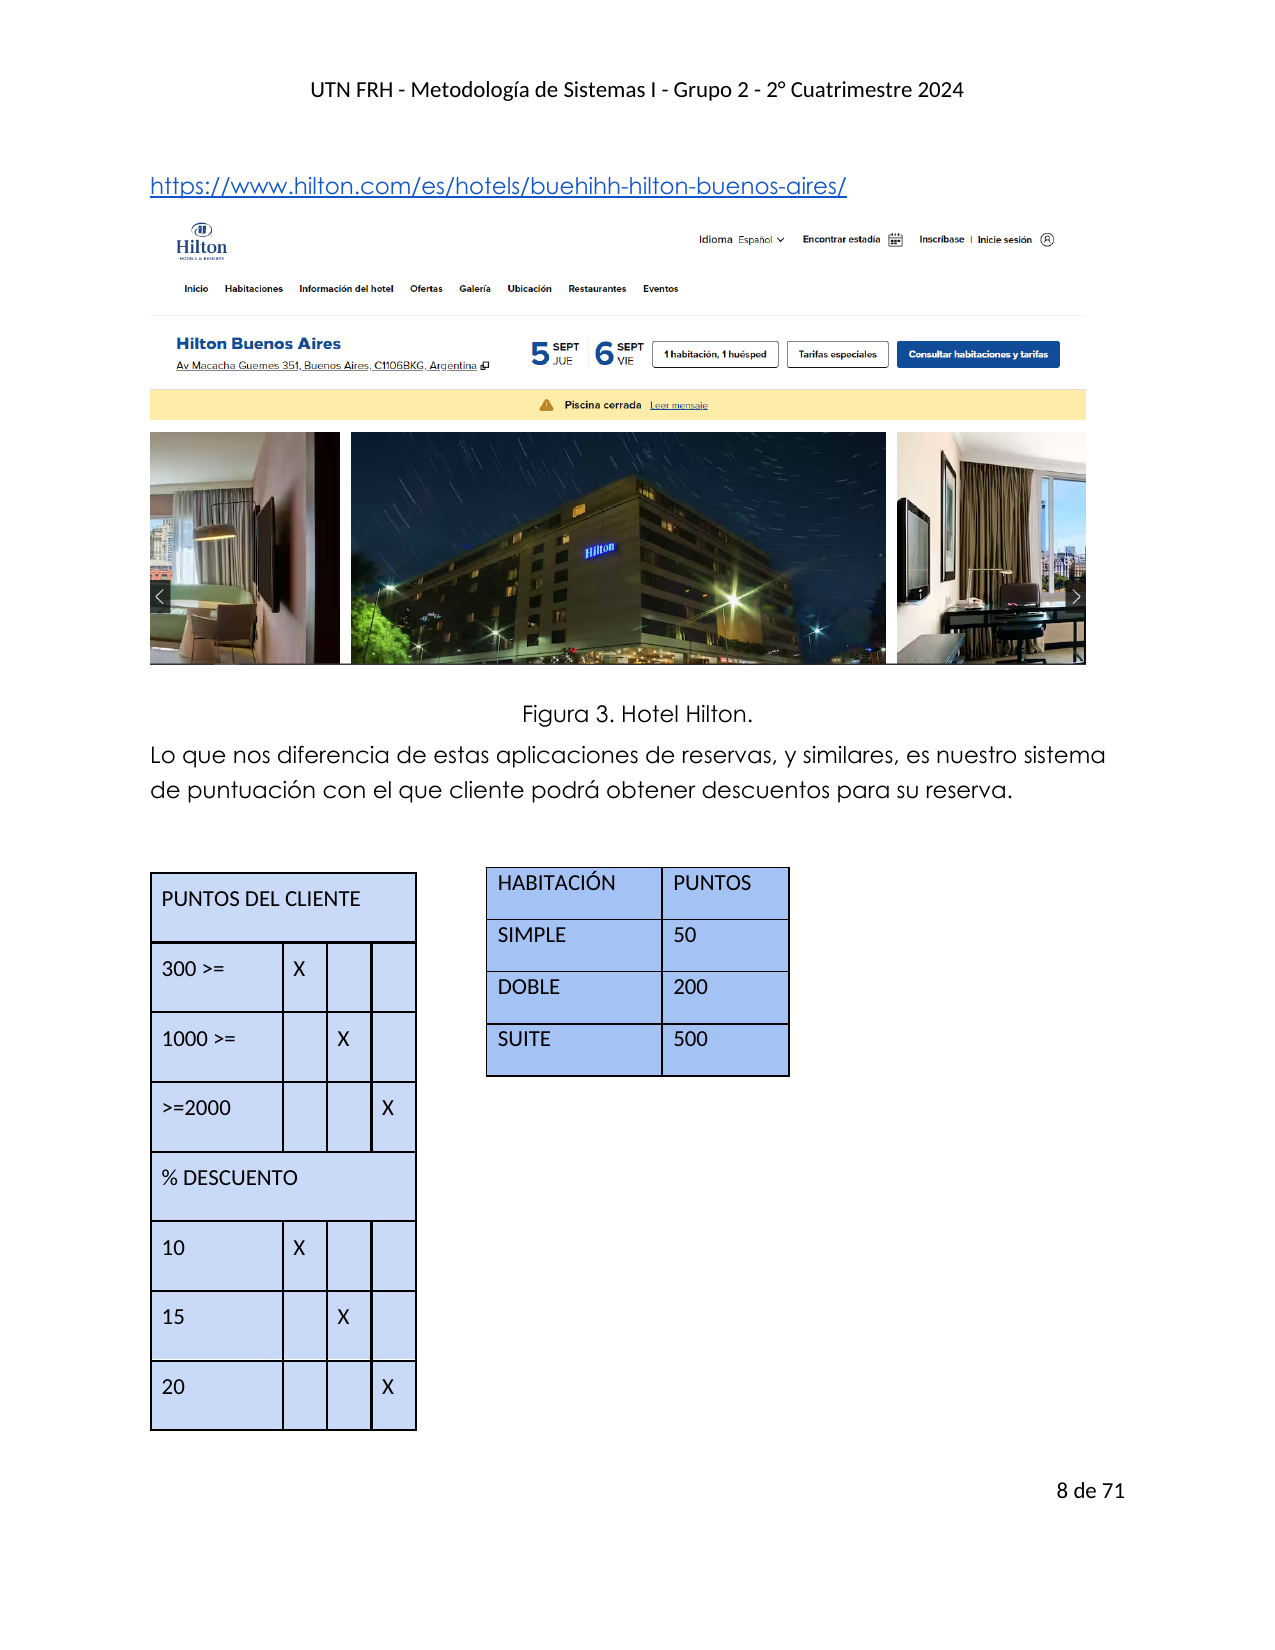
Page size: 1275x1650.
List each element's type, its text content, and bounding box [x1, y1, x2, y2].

table_cell X [328, 1013, 370, 1081]
table_cell % DESCUENTO [152, 1153, 415, 1220]
table_cell [373, 1013, 415, 1081]
table_cell [284, 1013, 326, 1081]
table_cell [373, 1292, 415, 1359]
table_cell [373, 1222, 415, 1290]
table_cell 300 >= [152, 944, 282, 1011]
text Lo que nos diferencia de estas aplicaciones de reservas, y similares, es nuestro sistema de puntuación con el que cliente podrá obtener descuentos para su reserva. [150, 738, 1125, 806]
table_cell 20 [152, 1362, 282, 1429]
table_cell X [328, 1292, 370, 1359]
table_cell [328, 1362, 370, 1429]
text https://www.hilton.com/es/hotels/buehihh-hilton-buenos-aires/ [150, 169, 1125, 201]
table_cell 1000 >= [152, 1013, 282, 1081]
table_cell [328, 944, 370, 1011]
table_cell [284, 1083, 326, 1151]
table_header PUNTOS DEL CLIENTE [152, 874, 415, 941]
table_cell [328, 1083, 370, 1151]
table_cell [284, 1362, 326, 1429]
table_cell [284, 1292, 326, 1359]
table_cell >=2000 [152, 1083, 282, 1151]
subtitle Figura 3. Hotel Hilton. [150, 697, 1125, 729]
table_cell [373, 944, 415, 1011]
table_cell X [373, 1362, 415, 1429]
picture [150, 220, 1086, 666]
table_cell X [284, 1222, 326, 1290]
table_cell X [373, 1083, 415, 1151]
table_cell X [284, 944, 326, 1011]
table_cell [328, 1222, 370, 1290]
table_cell 10 [152, 1222, 282, 1290]
table_cell 15 [152, 1292, 282, 1359]
